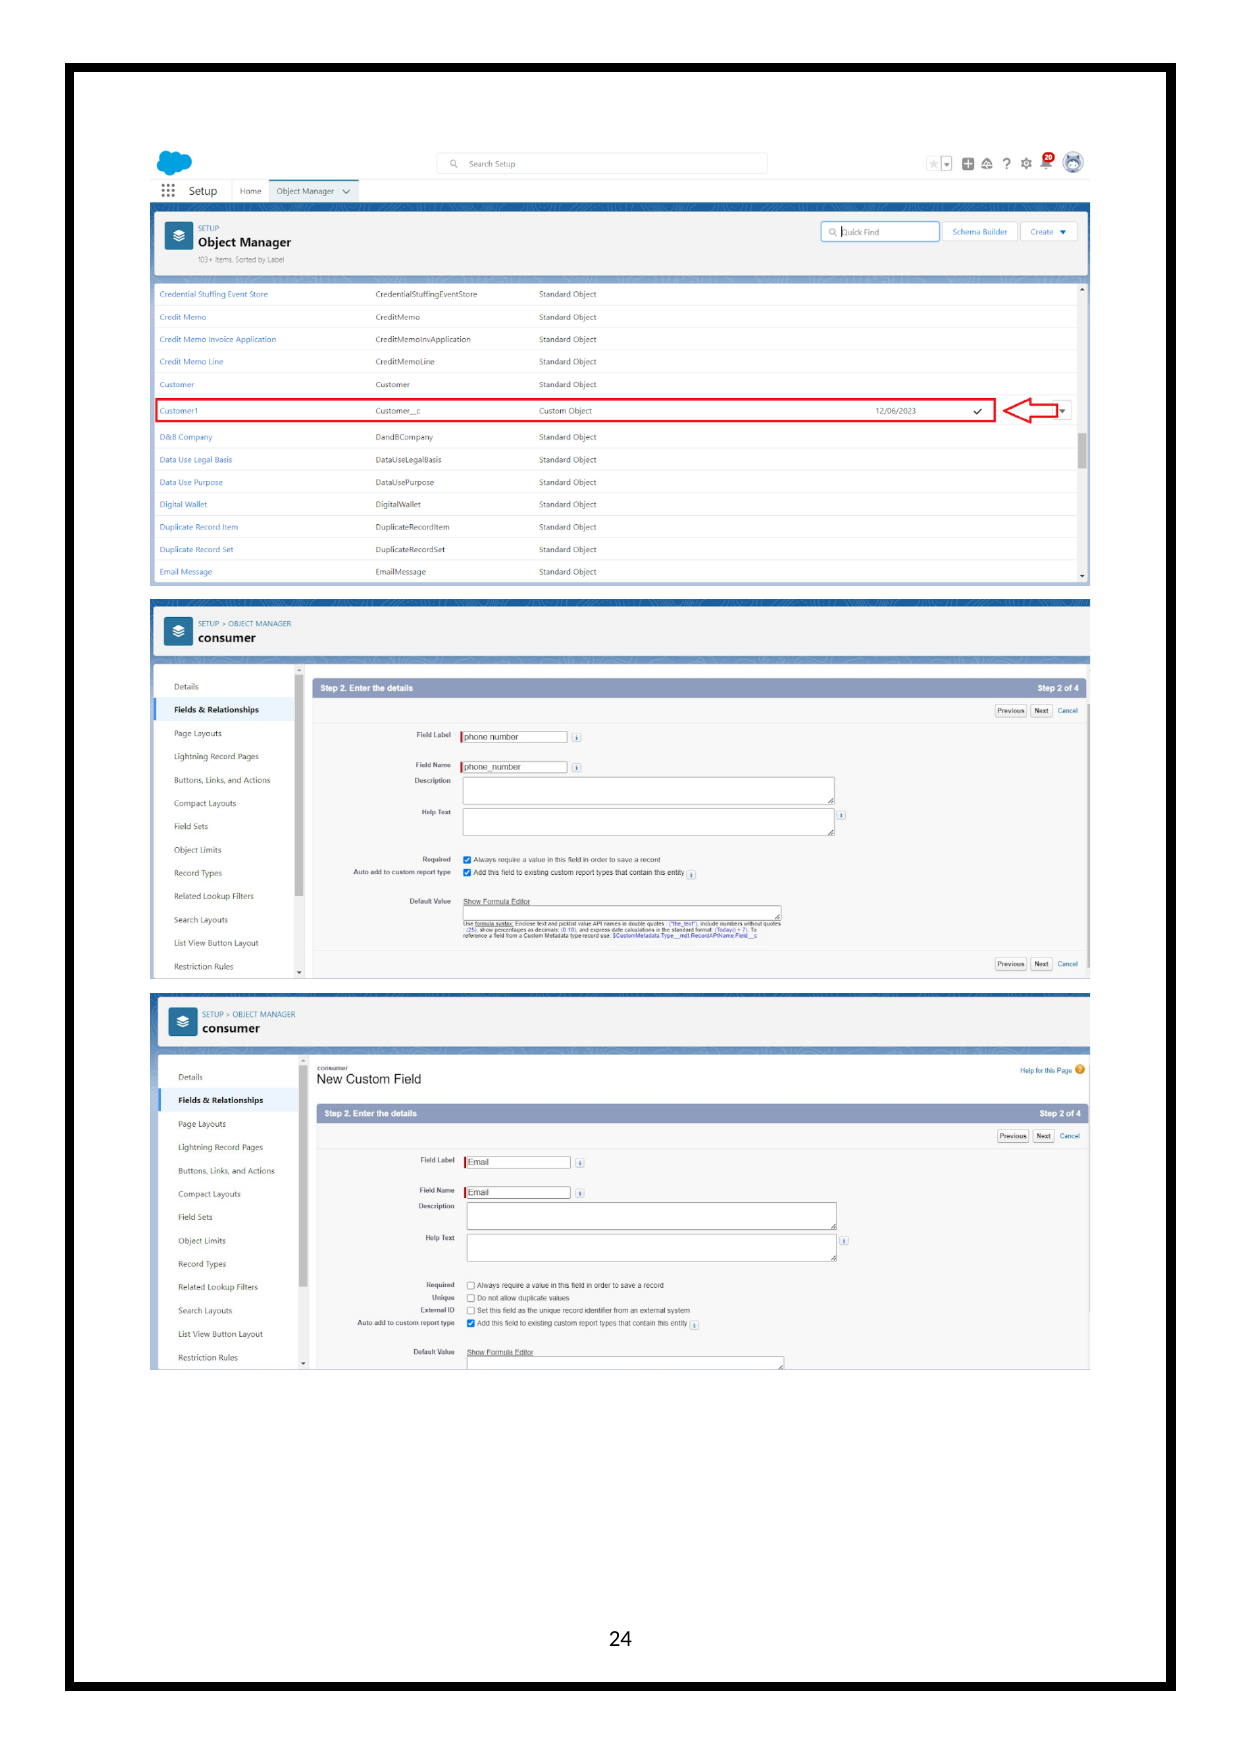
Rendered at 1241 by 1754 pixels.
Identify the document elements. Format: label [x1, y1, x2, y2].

picture [150, 599, 1091, 979]
picture [150, 993, 1091, 1370]
picture [150, 150, 1091, 586]
